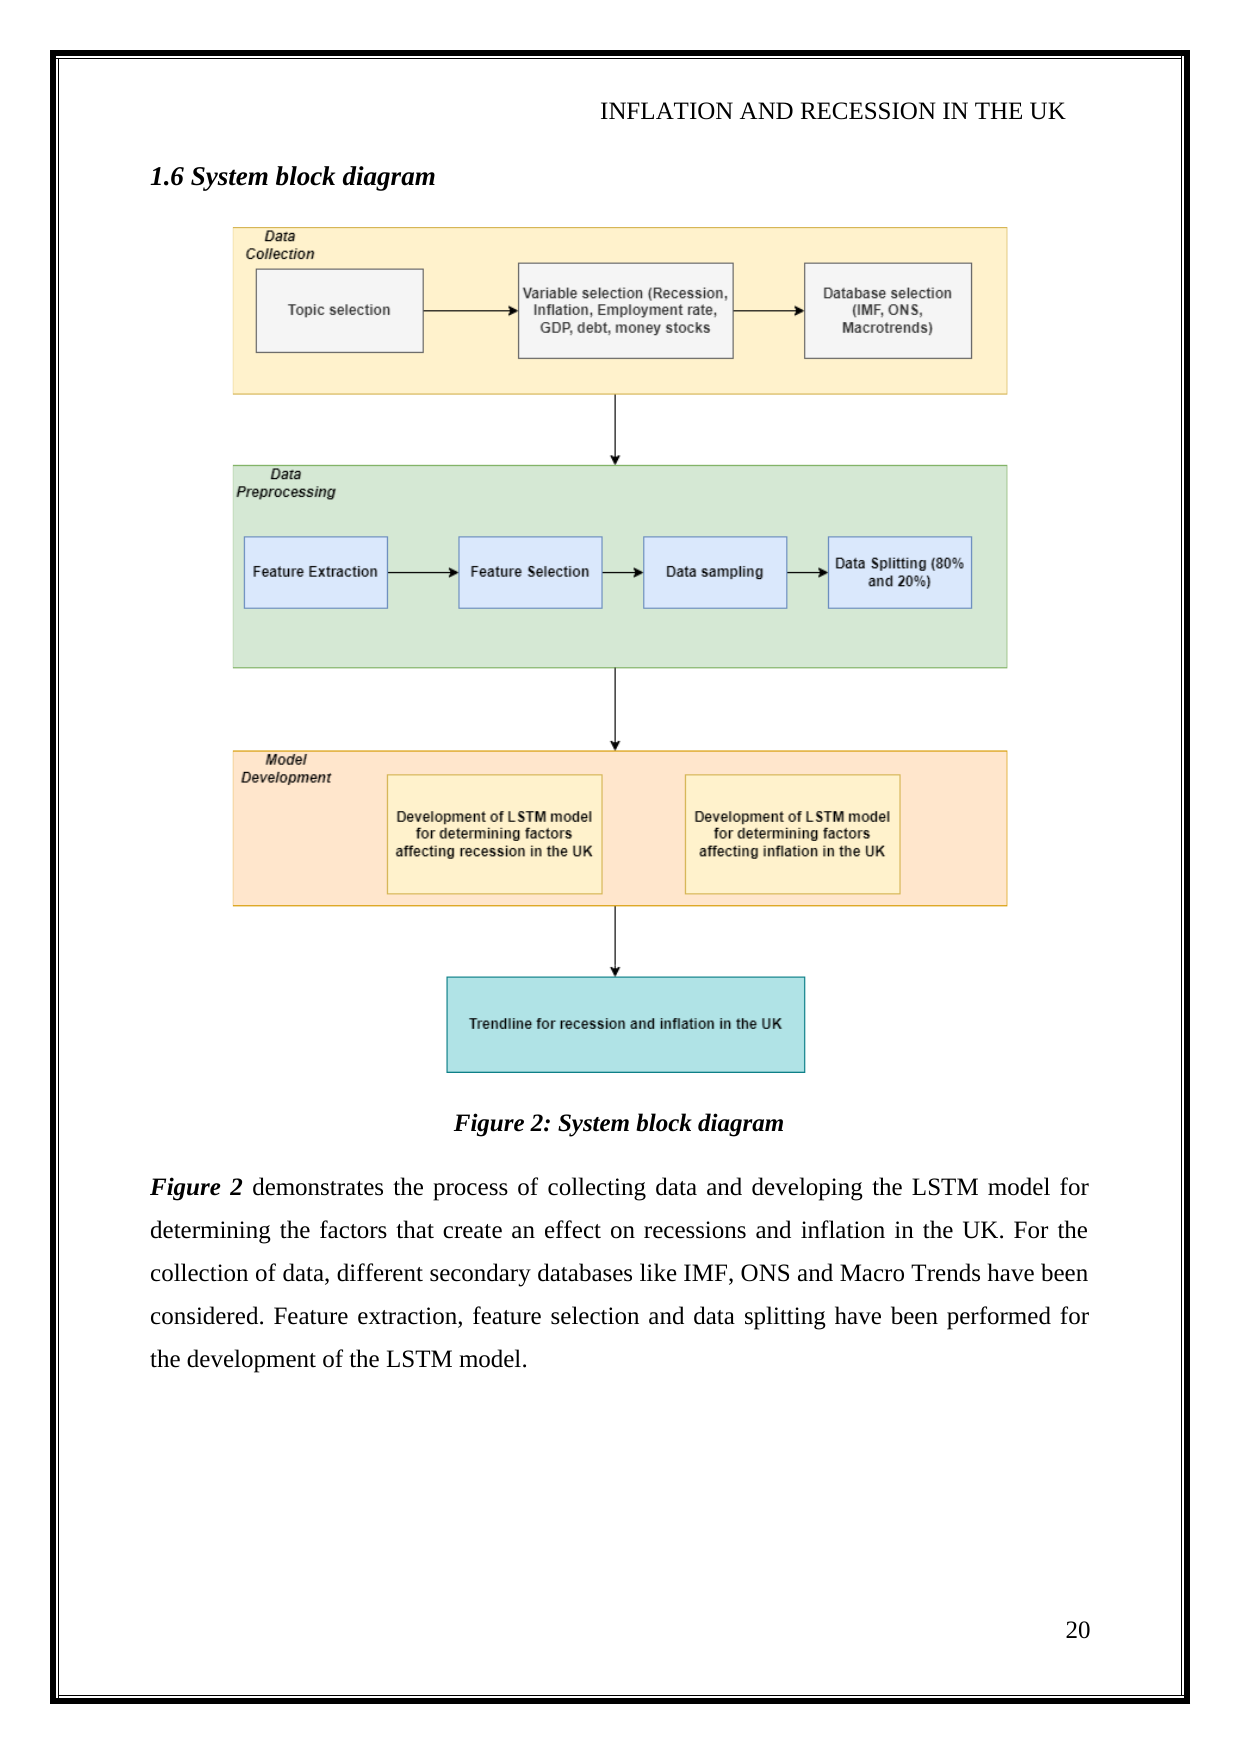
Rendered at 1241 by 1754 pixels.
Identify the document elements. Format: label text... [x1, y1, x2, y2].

text Figure 2 demonstrates the process of collecting data and developing the LSTM model for determining the factors that create an effect on recessions and inflation in the UK. For the collection of data, different secondary databases like IMF, ONS and Macro Trends have been considered. Feature extraction, feature selection and data splitting have been performed for the development of the LSTM model. [150, 1172, 1090, 1373]
subtitle Figure 2: System block diagram [150, 1108, 1090, 1136]
picture [232, 227, 1008, 1073]
subtitle 1.6 System block diagram [150, 160, 1090, 191]
